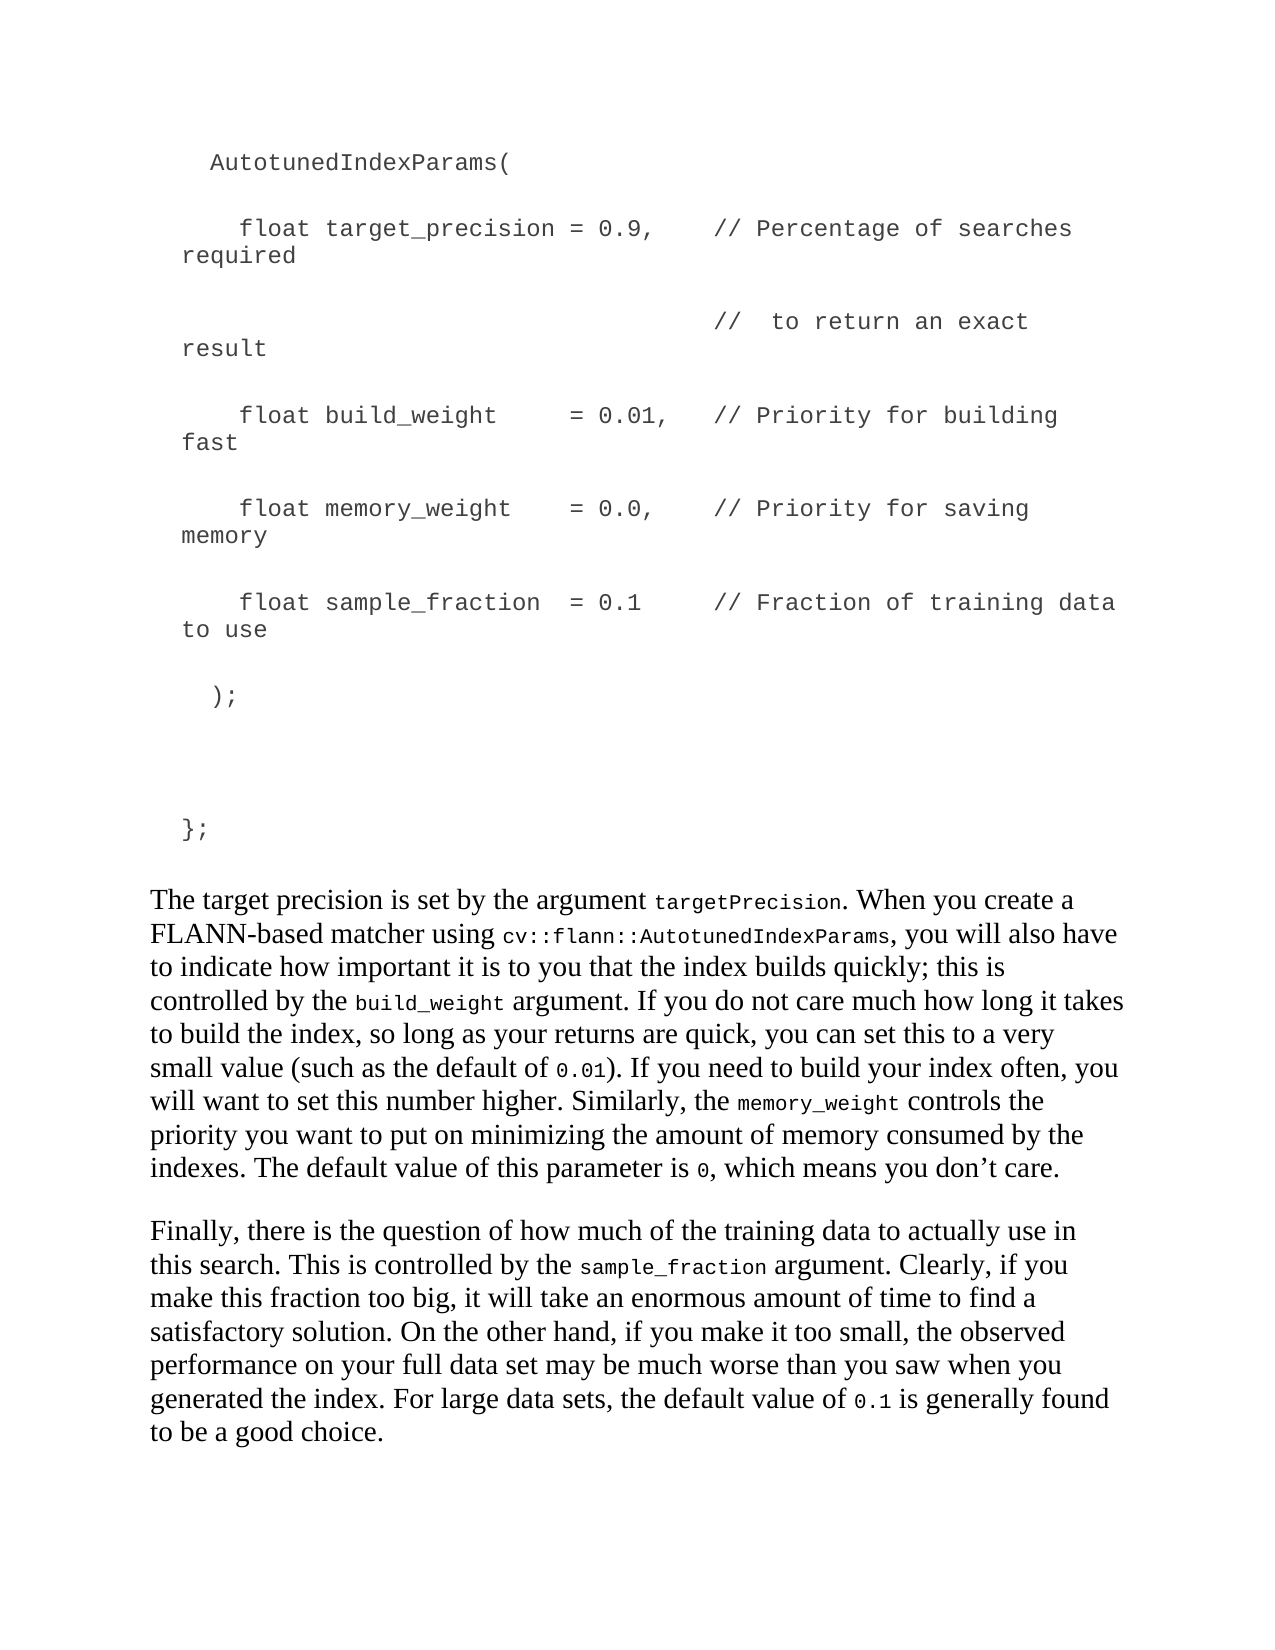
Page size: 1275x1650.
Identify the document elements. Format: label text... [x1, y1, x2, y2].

text float target_precision = 0.9, // Percentage of searches required [181, 216, 1125, 271]
text ); [181, 683, 1125, 711]
text float build_weight = 0.01, // Priority for building fast [181, 403, 1125, 457]
text Finally, there is the question of how much of the training data to actually use in this search. This is controlled by the sample_fraction argument. Clearly, if you make this fraction too big, it will take an enormous amount of time to find a satisfactory solution. On the other hand, if you make it too small, the observed performance on your full data set may be much worse than you saw when you generated the index. For large data sets, the default value of 0.1 is generally found to be a good choice. [150, 1213, 1125, 1448]
text // to return an exact result [181, 310, 1125, 364]
text }; [181, 816, 1125, 843]
text float sample_fraction = 0.1 // Fraction of training data to use [181, 590, 1125, 644]
text The target precision is set by the argument targetPrecision. When you create a FLANN-based matcher using cv::flann::AutotunedIndexParams, you will also have to indicate how important it is to you that the index builds quickly; this is controlled by the build_weight argument. If you do not care much how long it takes to build the index, so long as your returns are quick, you can set this to a very small value (such as the default of 0.01). If you need to build your index often, you will want to set this number higher. Similarly, the memory_weight controls the priority you want to put on minimizing the amount of memory consumed by the indexes. The default value of this parameter is 0, which means you don’t care. [150, 882, 1125, 1184]
text float memory_weight = 0.0, // Priority for saving memory [181, 497, 1125, 551]
text AutotunedIndexParams( [181, 150, 1125, 177]
